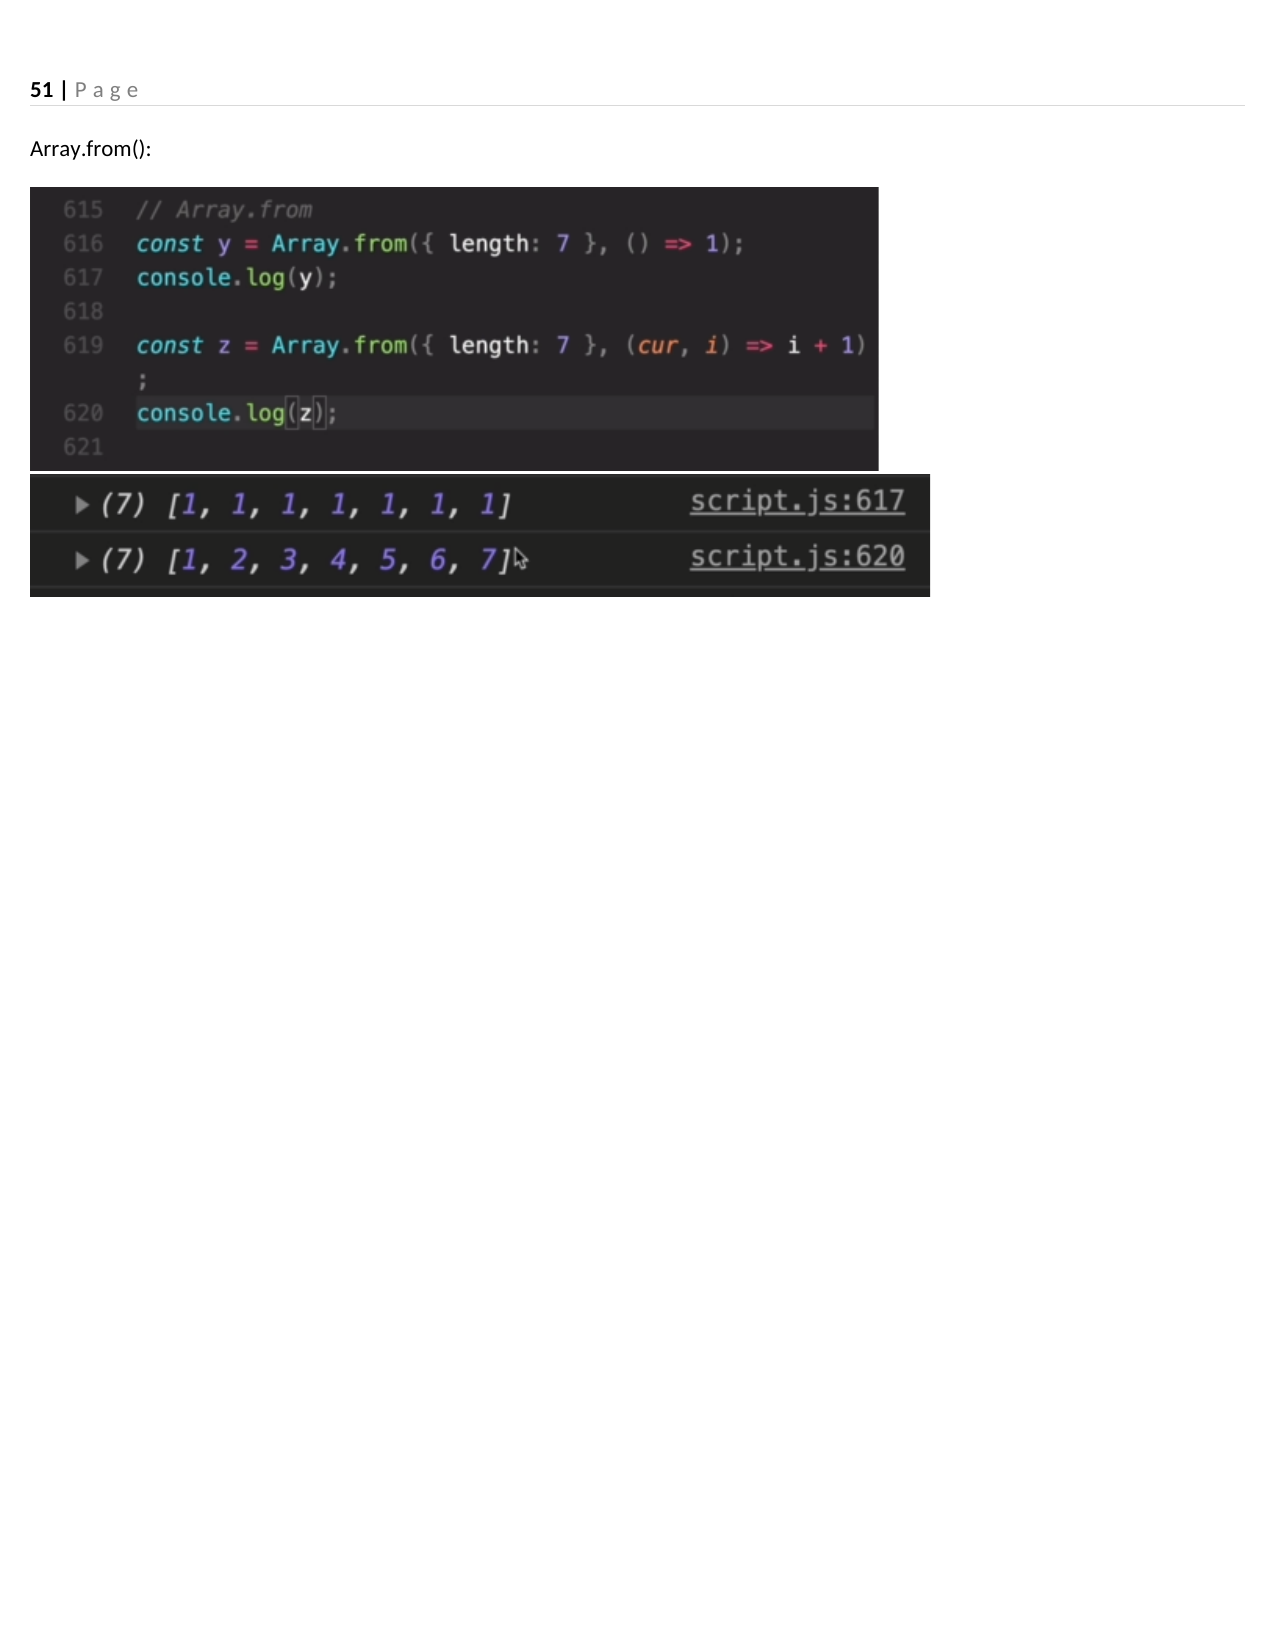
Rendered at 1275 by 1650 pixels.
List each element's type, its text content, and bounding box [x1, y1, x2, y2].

picture [30, 187, 879, 471]
text Array.from(): [30, 134, 1245, 162]
picture [30, 474, 930, 597]
